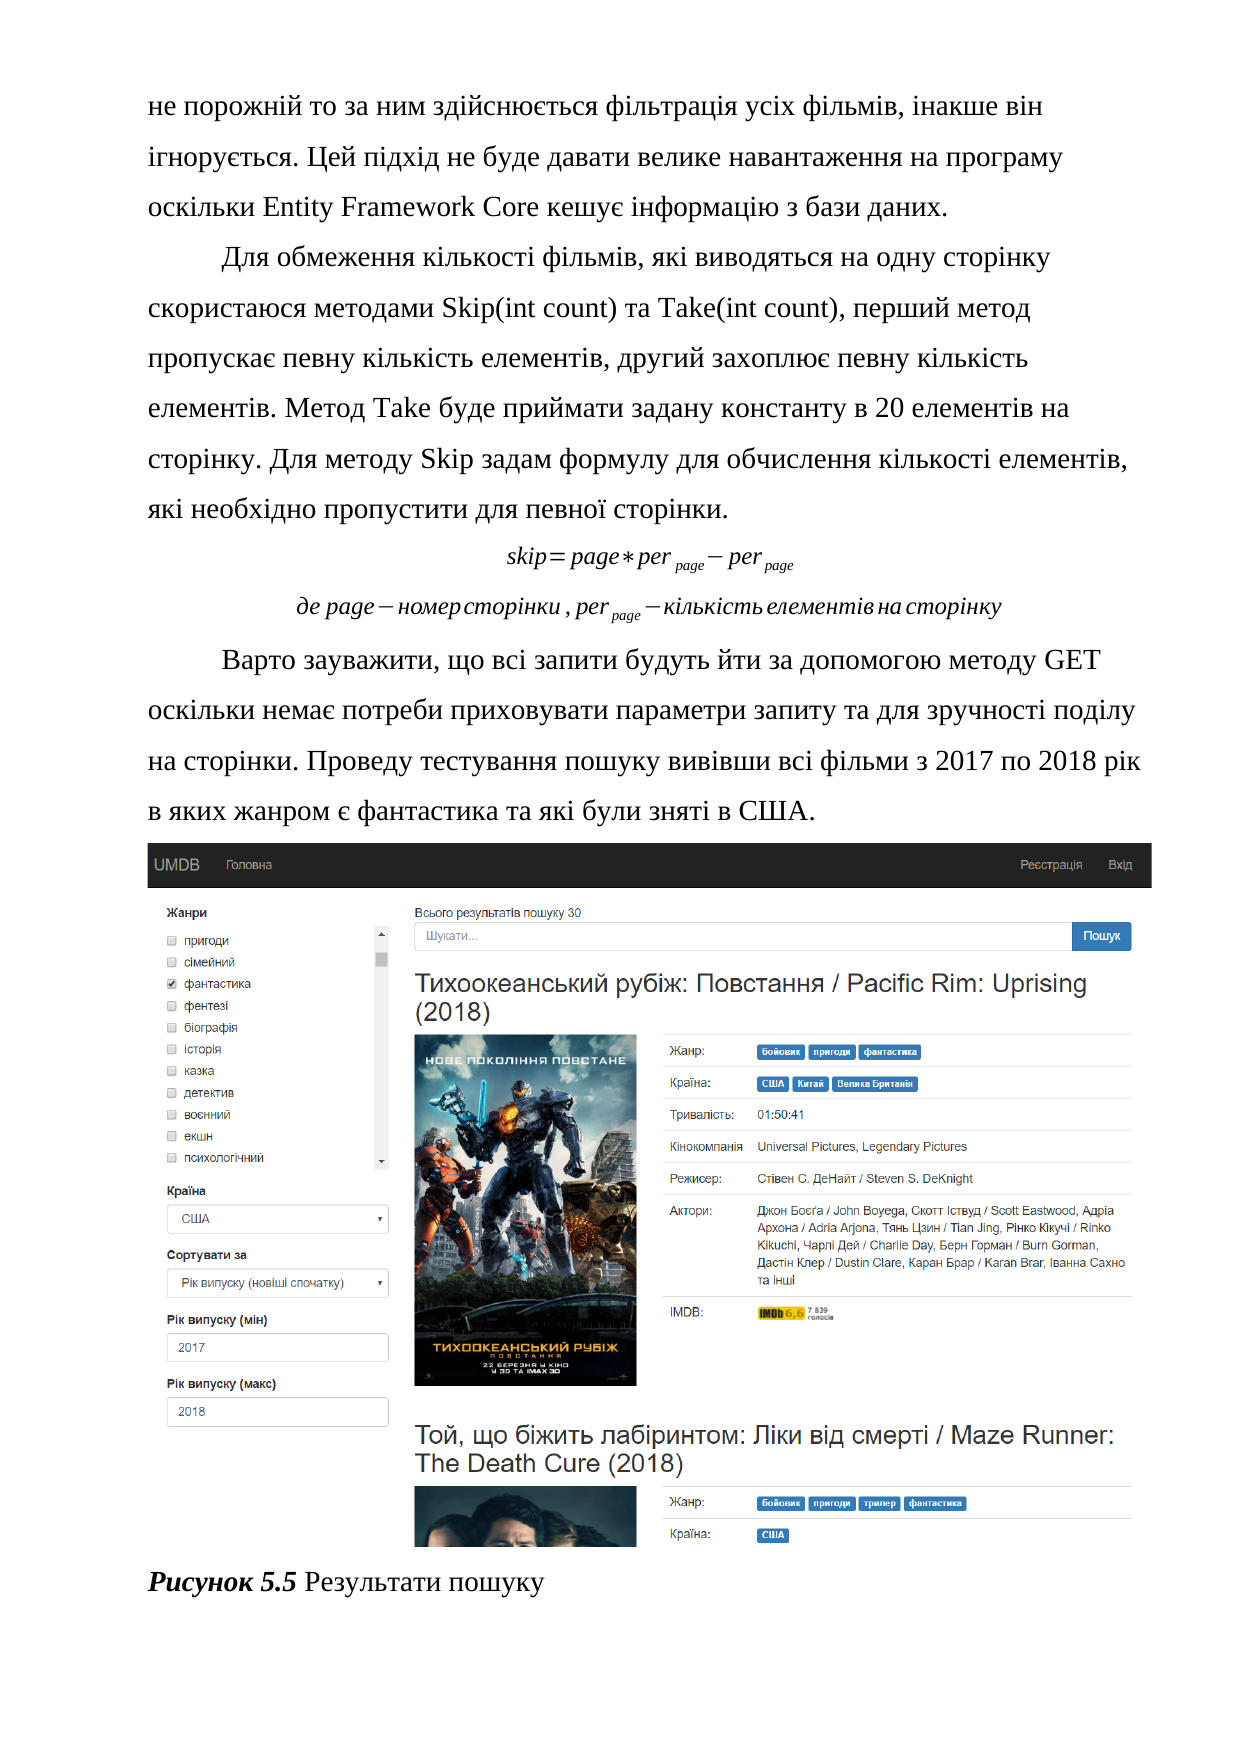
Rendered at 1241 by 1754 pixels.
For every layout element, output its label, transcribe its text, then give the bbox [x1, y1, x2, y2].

text Варто зауважити, що всі запити будуть йти за допомогою методу GET оскільки немає потреби приховувати параметри запиту та для зручності поділу на сторінки. Проведу тестування пошуку вивівши всі фільми з 2017 по 2018 рік в яких жанром є фантастика та які були зняті в США. [148, 642, 1152, 826]
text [148, 88, 1152, 223]
picture [147, 843, 1152, 1547]
text Рисунок 5.5 Результати пошуку [148, 1564, 1152, 1597]
text Для обмеження кількості фільмів, які виводяться на одну сторінку скористаюся методами Skip(int count) та Take(int count), перший метод пропускає певну кількість елементів, другий захоплює певну кількість елементів. Метод Take буде приймати задану константу в 20 елементів на сторінку. Для методу Skip задам формулу для обчислення кількості елементів, які необхідно пропустити для певної сторінки. [148, 239, 1152, 524]
